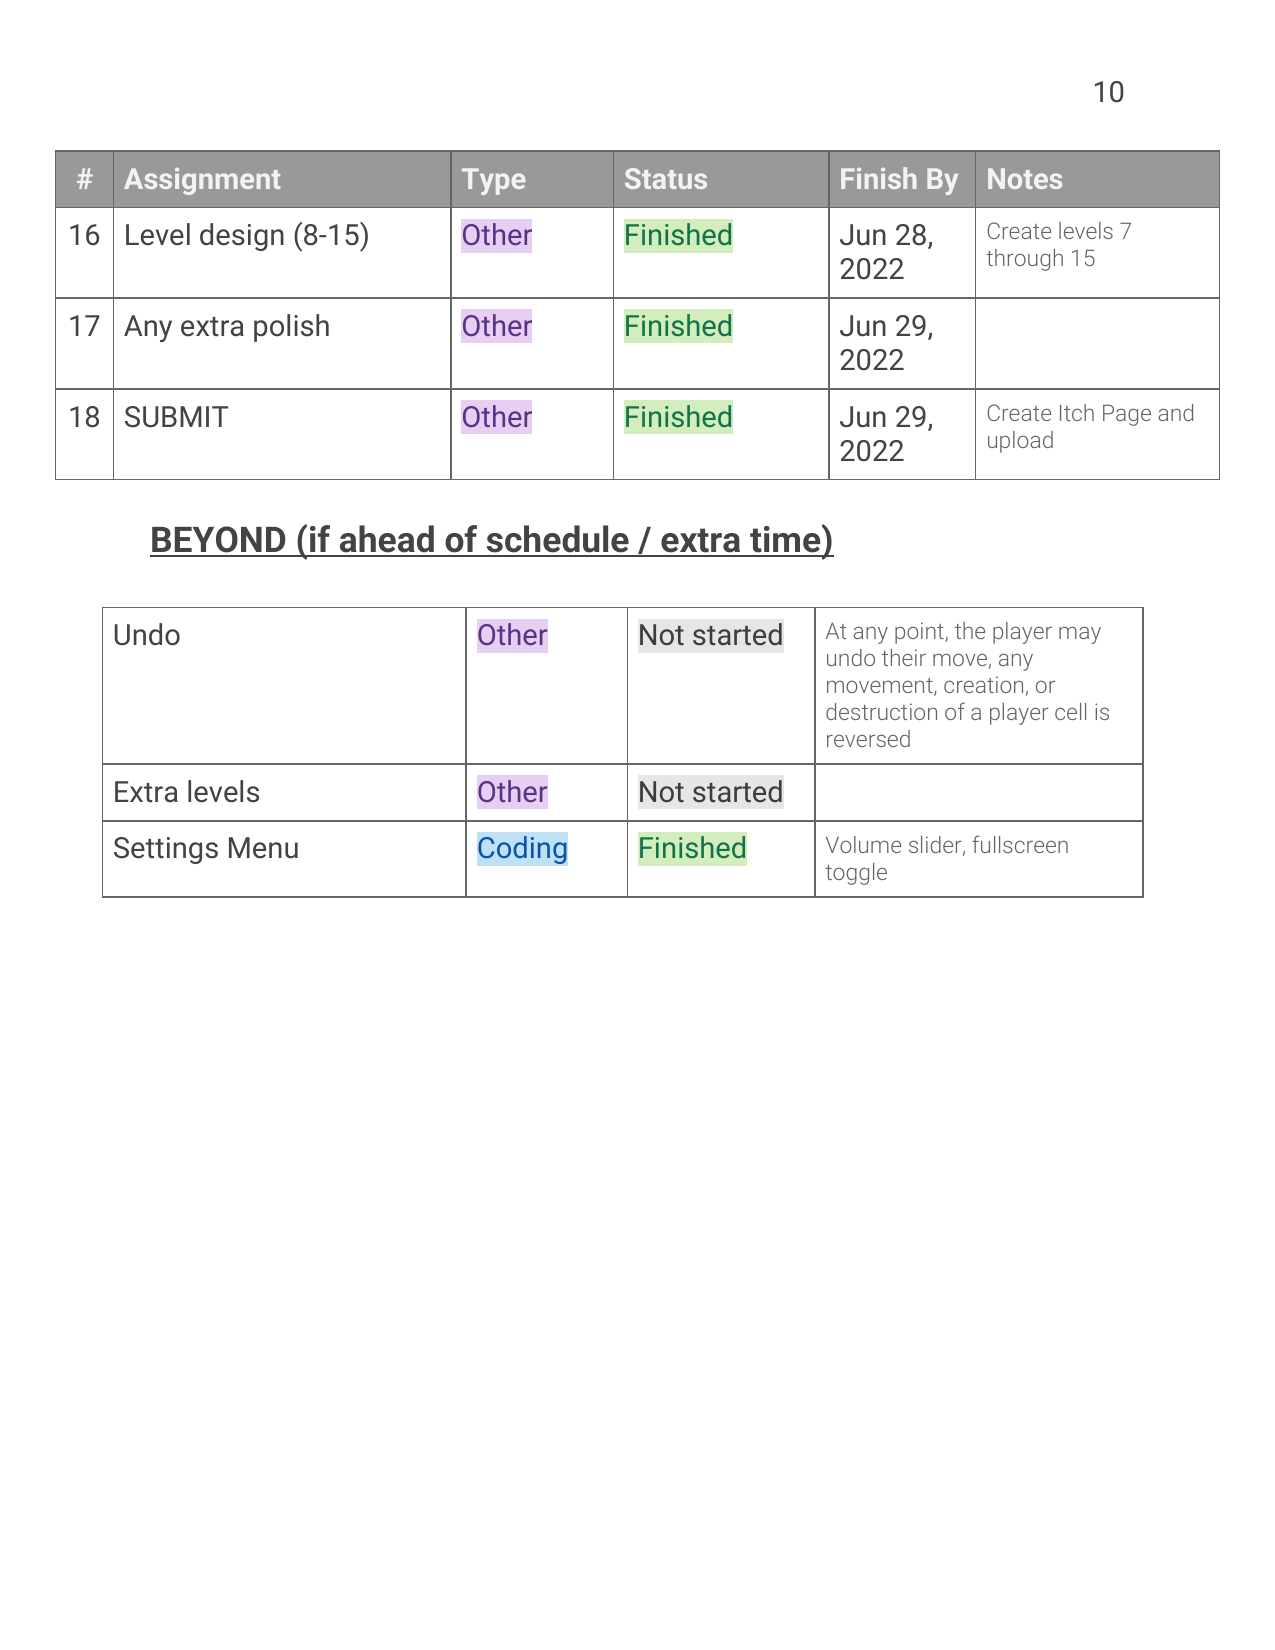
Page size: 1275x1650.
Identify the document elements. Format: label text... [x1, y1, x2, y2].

table_header Notes [976, 152, 1219, 207]
table_cell Create levels 7 through 15 [976, 208, 1219, 297]
table_cell [467, 765, 627, 820]
table_header Type [452, 152, 613, 207]
table_header Status [614, 152, 828, 207]
table_header [467, 608, 627, 763]
table_header Assignment [114, 152, 450, 207]
table_cell [628, 765, 814, 820]
table_cell [614, 208, 828, 297]
table_cell Any extra polish [114, 299, 450, 388]
table_cell Jun 29, 2022 [830, 299, 975, 388]
table_cell [452, 390, 613, 479]
table_cell Create Itch Page and upload [976, 390, 1219, 479]
table_cell Volume slider, fullscreen toggle [816, 822, 1142, 896]
table_header [628, 608, 814, 763]
table_cell Settings Menu [103, 822, 465, 896]
table_cell 17 [56, 299, 113, 388]
table_cell [628, 822, 814, 896]
table_cell [976, 299, 1219, 388]
table_cell SUBMIT [114, 390, 450, 479]
table_cell Jun 28, 2022 [830, 208, 975, 297]
table_cell Level design (8-15) [114, 208, 450, 297]
table_header At any point, the player may undo their move, any movement, creation, or destruction of a player cell is reversed [816, 608, 1142, 763]
table_cell 18 [56, 390, 113, 479]
table_header Finish By [830, 152, 975, 207]
table_header Undo [103, 608, 465, 763]
table_header # [56, 152, 113, 207]
table_cell Jun 29, 2022 [830, 390, 975, 479]
table_cell [467, 822, 627, 896]
table_cell 16 [56, 208, 113, 297]
table_cell Extra levels [103, 765, 465, 820]
text BEYOND (if ahead of schedule / extra time) [150, 519, 1125, 561]
table_cell [614, 299, 828, 388]
table_cell [816, 765, 1142, 820]
table_cell [452, 208, 613, 297]
table_cell [452, 299, 613, 388]
table_cell [614, 390, 828, 479]
